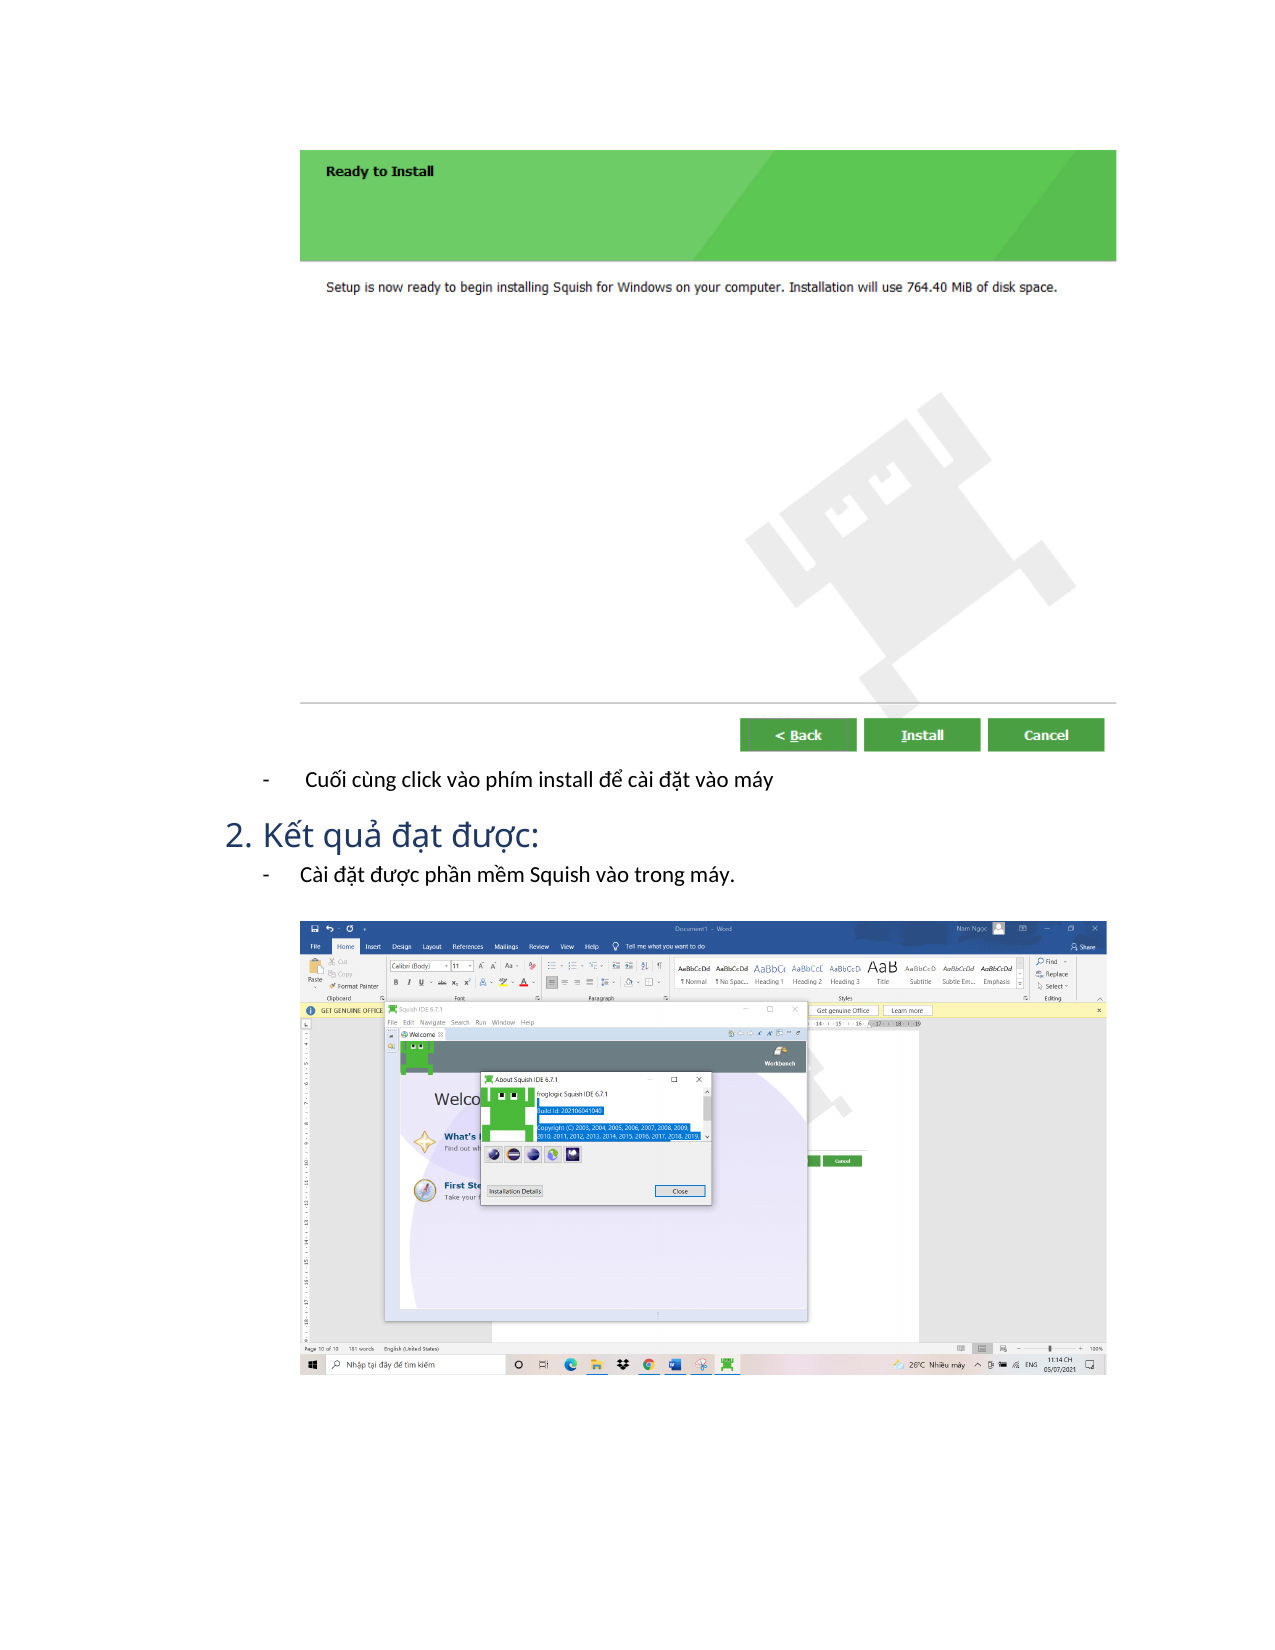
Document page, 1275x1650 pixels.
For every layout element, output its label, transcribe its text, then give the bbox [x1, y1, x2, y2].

subtitle Kết quả đạt được: [225, 812, 1125, 857]
picture [300, 921, 1107, 1375]
list Cuối cùng click vào phím install để cài đặt vào máy [262, 765, 1125, 793]
list Cài đặt được phần mềm Squish vào trong máy. [262, 861, 1125, 888]
picture [300, 150, 1117, 763]
